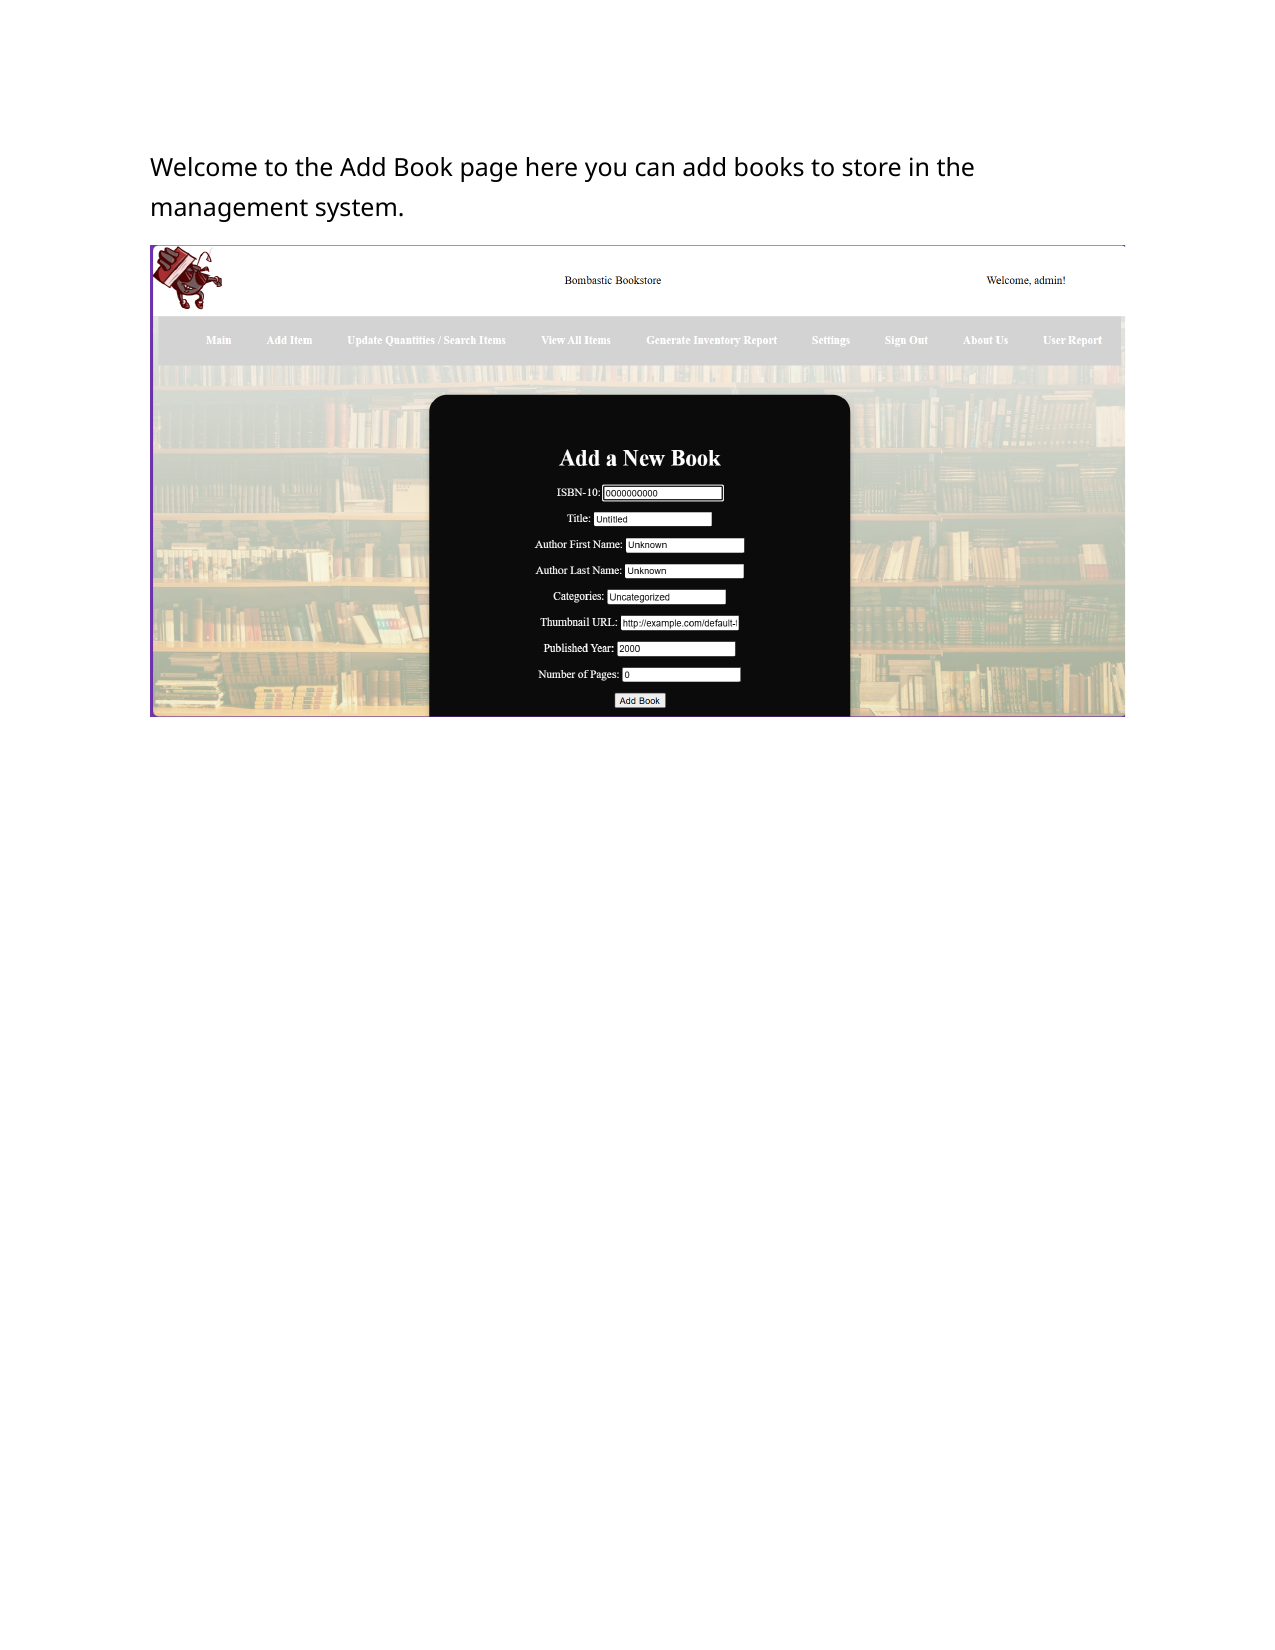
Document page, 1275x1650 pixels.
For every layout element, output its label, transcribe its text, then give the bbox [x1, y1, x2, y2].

picture [150, 245, 1125, 717]
text Welcome to the Add Book page here you can add books to store in the management system. [150, 150, 1125, 223]
